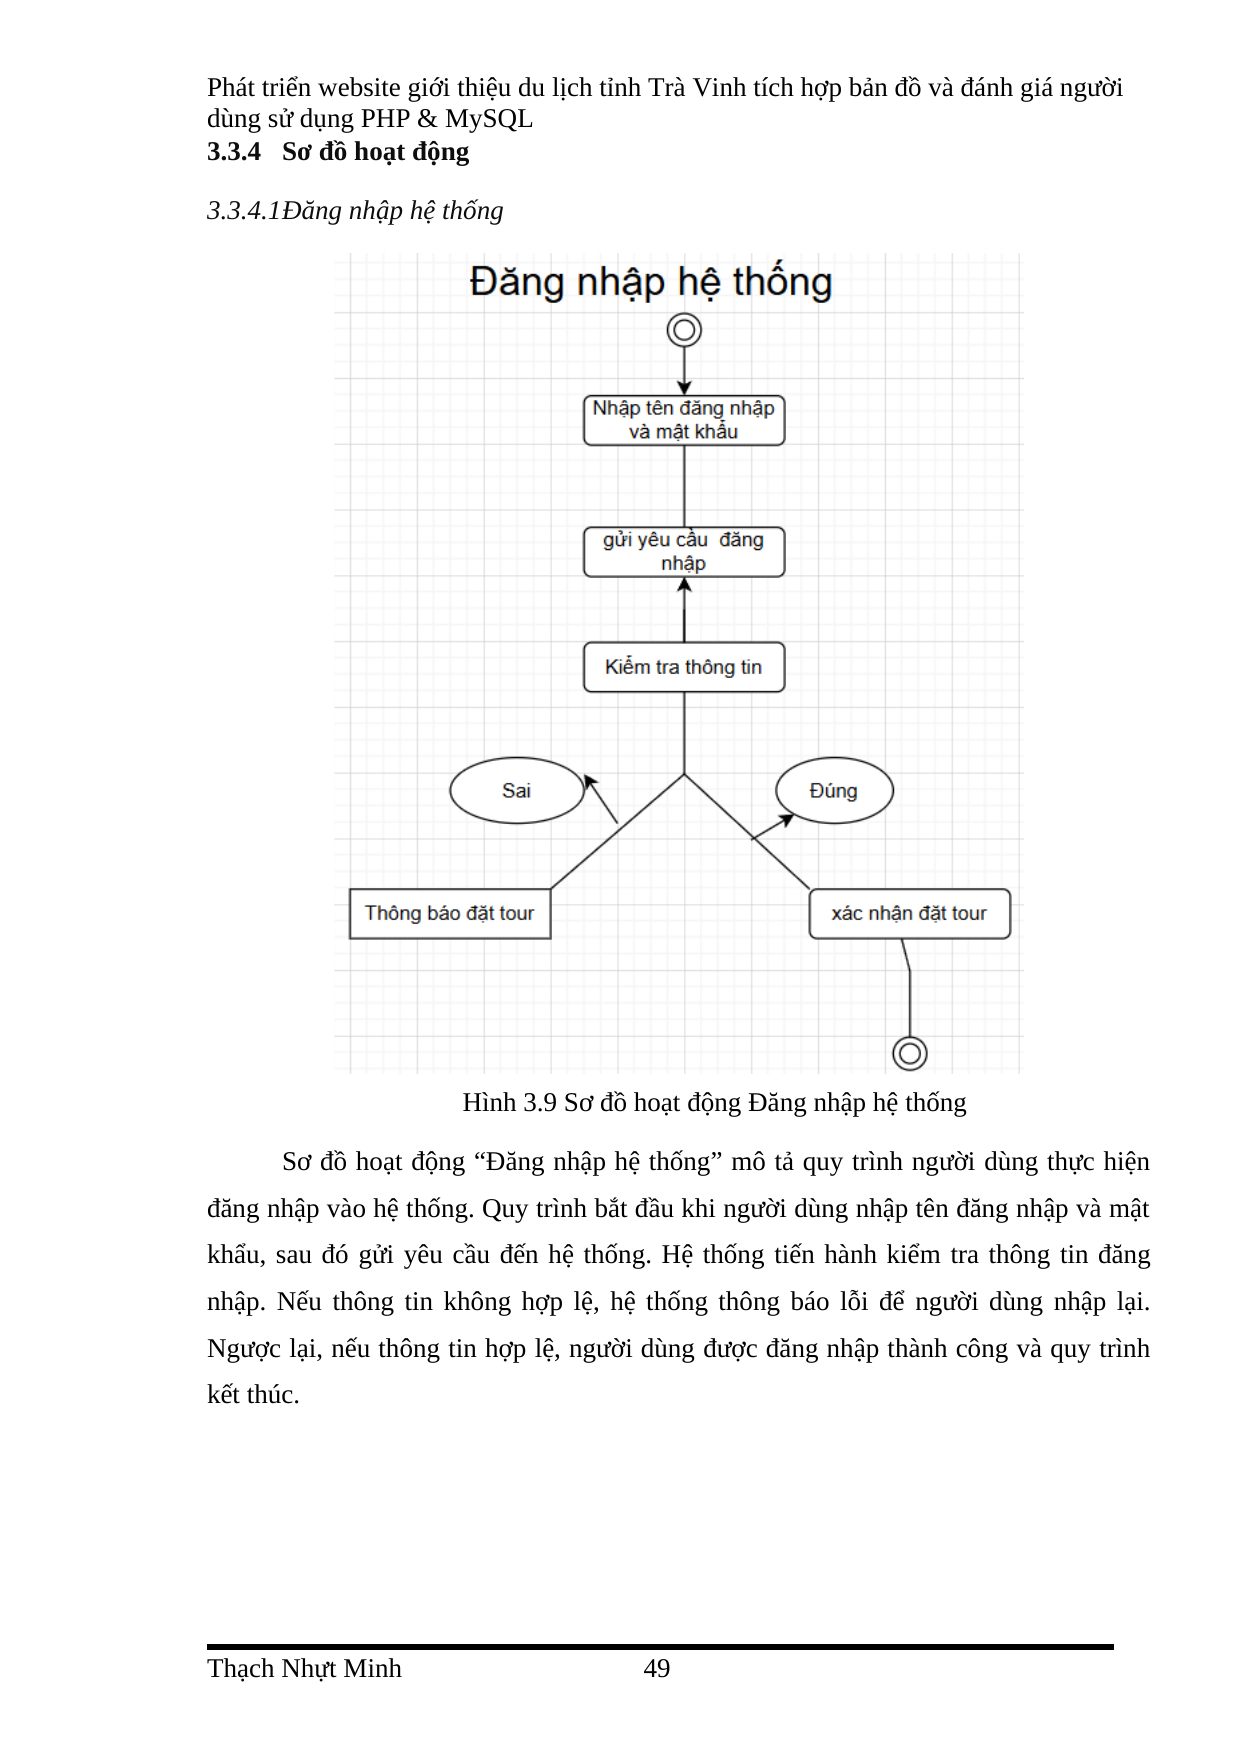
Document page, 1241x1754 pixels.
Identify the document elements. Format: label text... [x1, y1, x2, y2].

subtitle Sơ đồ hoạt động [207, 135, 1152, 166]
text Sơ đồ hoạt động “Đăng nhập hệ thống” mô tả quy trình người dùng thực hiện đăng nhập vào hệ thống. Quy trình bắt đầu khi người dùng nhập tên đăng nhập và mật khẩu, sau đó gửi yêu cầu đến hệ thống. Hệ thống tiến hành kiểm tra thông tin đăng nhập. Nếu thông tin không hợp lệ, hệ thống thông báo lỗi để người dùng nhập lại. Ngược lại, nếu thông tin hợp lệ, người dùng được đăng nhập thành công và quy trình kết thúc. [207, 1145, 1152, 1410]
text Hình 3.9 Sơ đồ hoạt động Đăng nhập hệ thống [207, 1086, 1152, 1117]
picture [334, 253, 1024, 1074]
subtitle Đăng nhập hệ thống [207, 194, 1152, 226]
